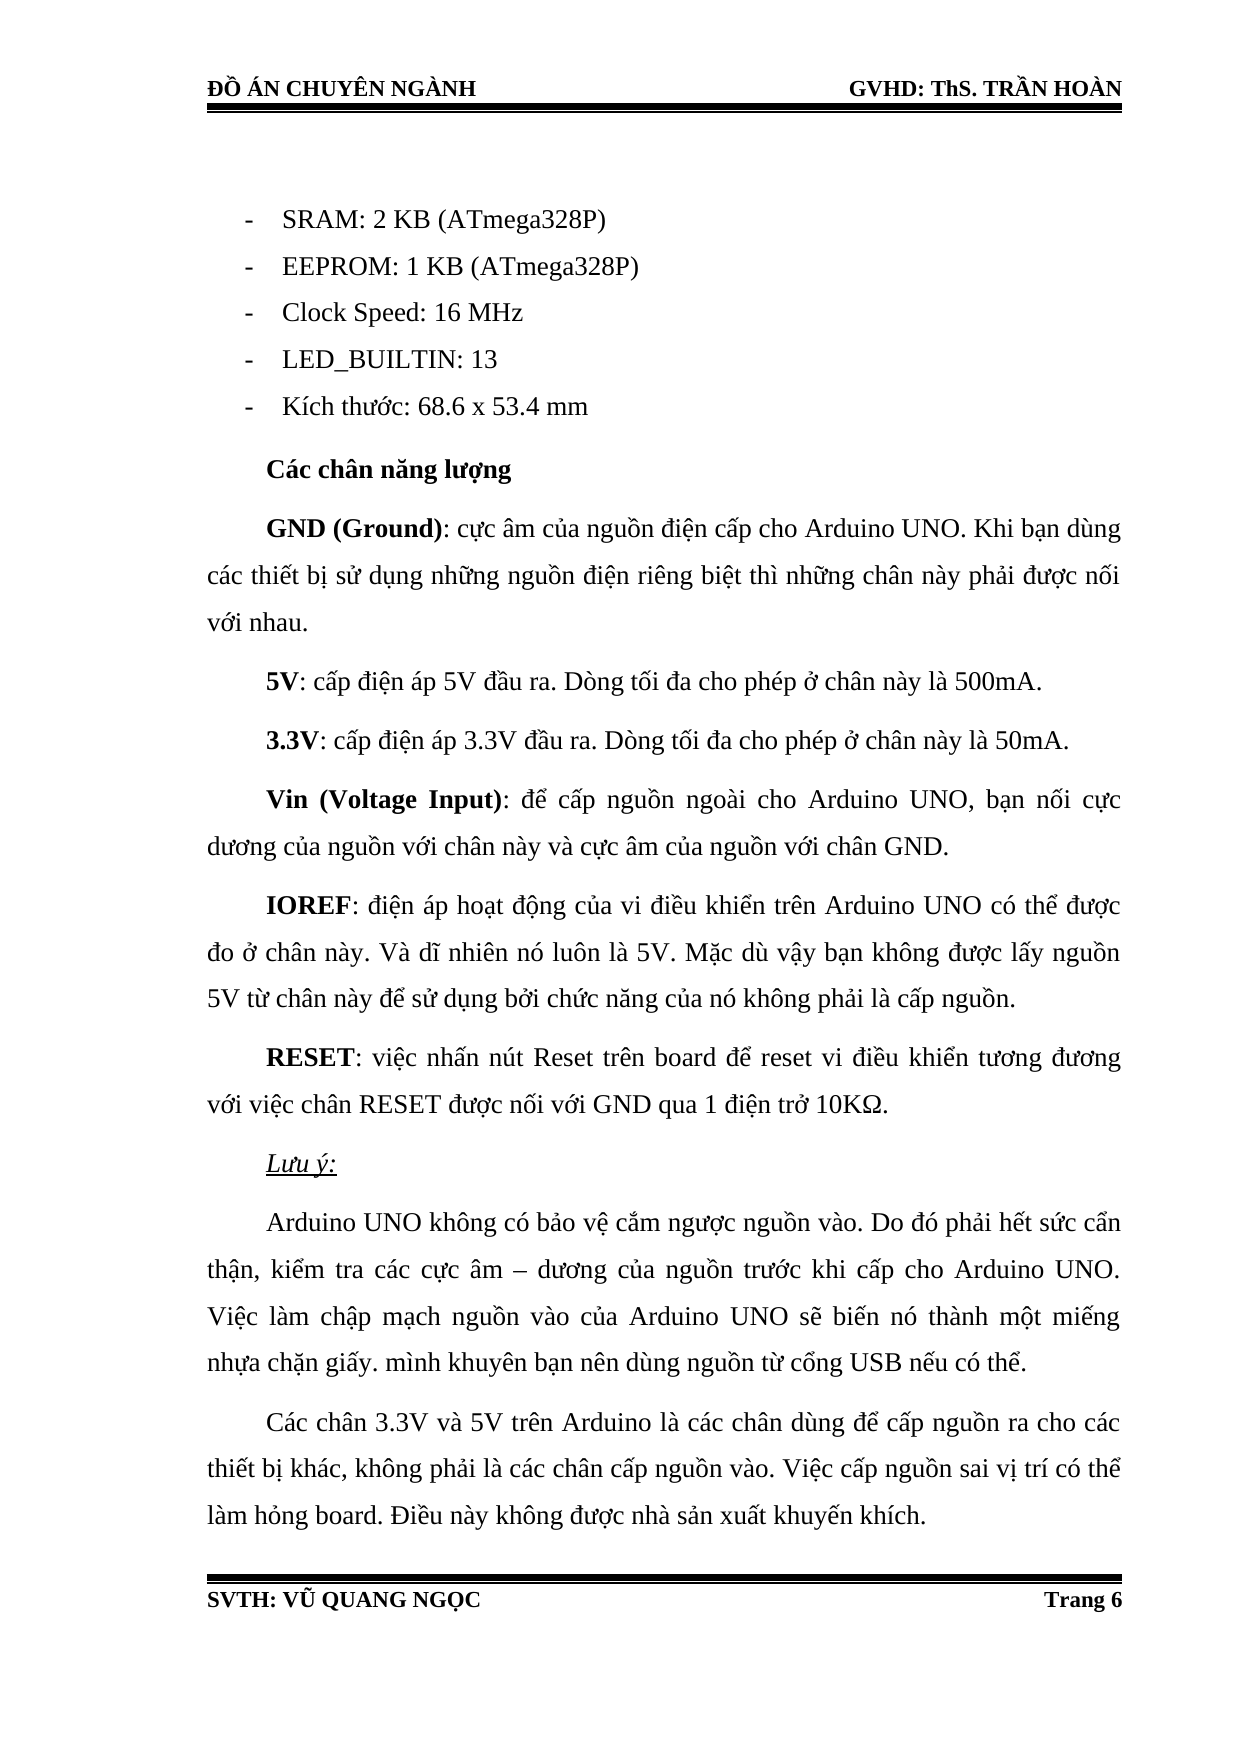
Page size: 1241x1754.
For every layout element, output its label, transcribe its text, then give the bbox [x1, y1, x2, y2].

list LED_BUILTIN: 13 [244, 343, 1122, 374]
text GND (Ground): cực âm của nguồn điện cấp cho Arduino UNO. Khi bạn dùng các thiết bị sử dụng những nguồn điện riêng biệt thì những chân này phải được nối với nhau. [207, 512, 1122, 637]
text Arduino UNO không có bảo vệ cắm ngược nguồn vào. Do đó phải hết sức cẩn thận, kiểm tra các cực âm – dương của nguồn trước khi cấp cho Arduino UNO. Việc làm chập mạch nguồn vào của Arduino UNO sẽ biến nó thành một miếng nhựa chặn giấy. mình khuyên bạn nên dùng nguồn từ cổng USB nếu có thể. [207, 1206, 1122, 1378]
list EEPROM: 1 KB (ATmega328P) [244, 250, 1122, 281]
text Các chân 3.3V và 5V trên Arduino là các chân dùng để cấp nguồn ra cho các thiết bị khác, không phải là các chân cấp nguồn vào. Việc cấp nguồn sai vị trí có thể làm hỏng board. Điều này không được nhà sản xuất khuyến khích. [207, 1406, 1122, 1530]
text RESET: việc nhấn nút Reset trên board để reset vi điều khiển tương đương với việc chân RESET được nối với GND qua 1 điện trở 10KΩ. [207, 1041, 1122, 1119]
list Clock Speed: 16 MHz [244, 296, 1122, 328]
text Các chân năng lượng [207, 453, 1122, 484]
text 3.3V: cấp điện áp 3.3V đầu ra. Dòng tối đa cho phép ở chân này là 50mA. [207, 724, 1122, 755]
text 5V: cấp điện áp 5V đầu ra. Dòng tối đa cho phép ở chân này là 500mA. [207, 665, 1122, 696]
text IOREF: điện áp hoạt động của vi điều khiển trên Arduino UNO có thể được đo ở chân này. Và dĩ nhiên nó luôn là 5V. Mặc dù vậy bạn không được lấy nguồn 5V từ chân này để sử dụng bởi chức năng của nó không phải là cấp nguồn. [207, 889, 1122, 1013]
list Kích thước: 68.6 x 53.4 mm [244, 390, 1122, 421]
list SRAM: 2 KB (ATmega328P) [244, 203, 1122, 234]
text Lưu ý: [207, 1147, 1122, 1178]
text Vin (Voltage Input): để cấp nguồn ngoài cho Arduino UNO, bạn nối cực dương của nguồn với chân này và cực âm của nguồn với chân GND. [207, 783, 1122, 861]
